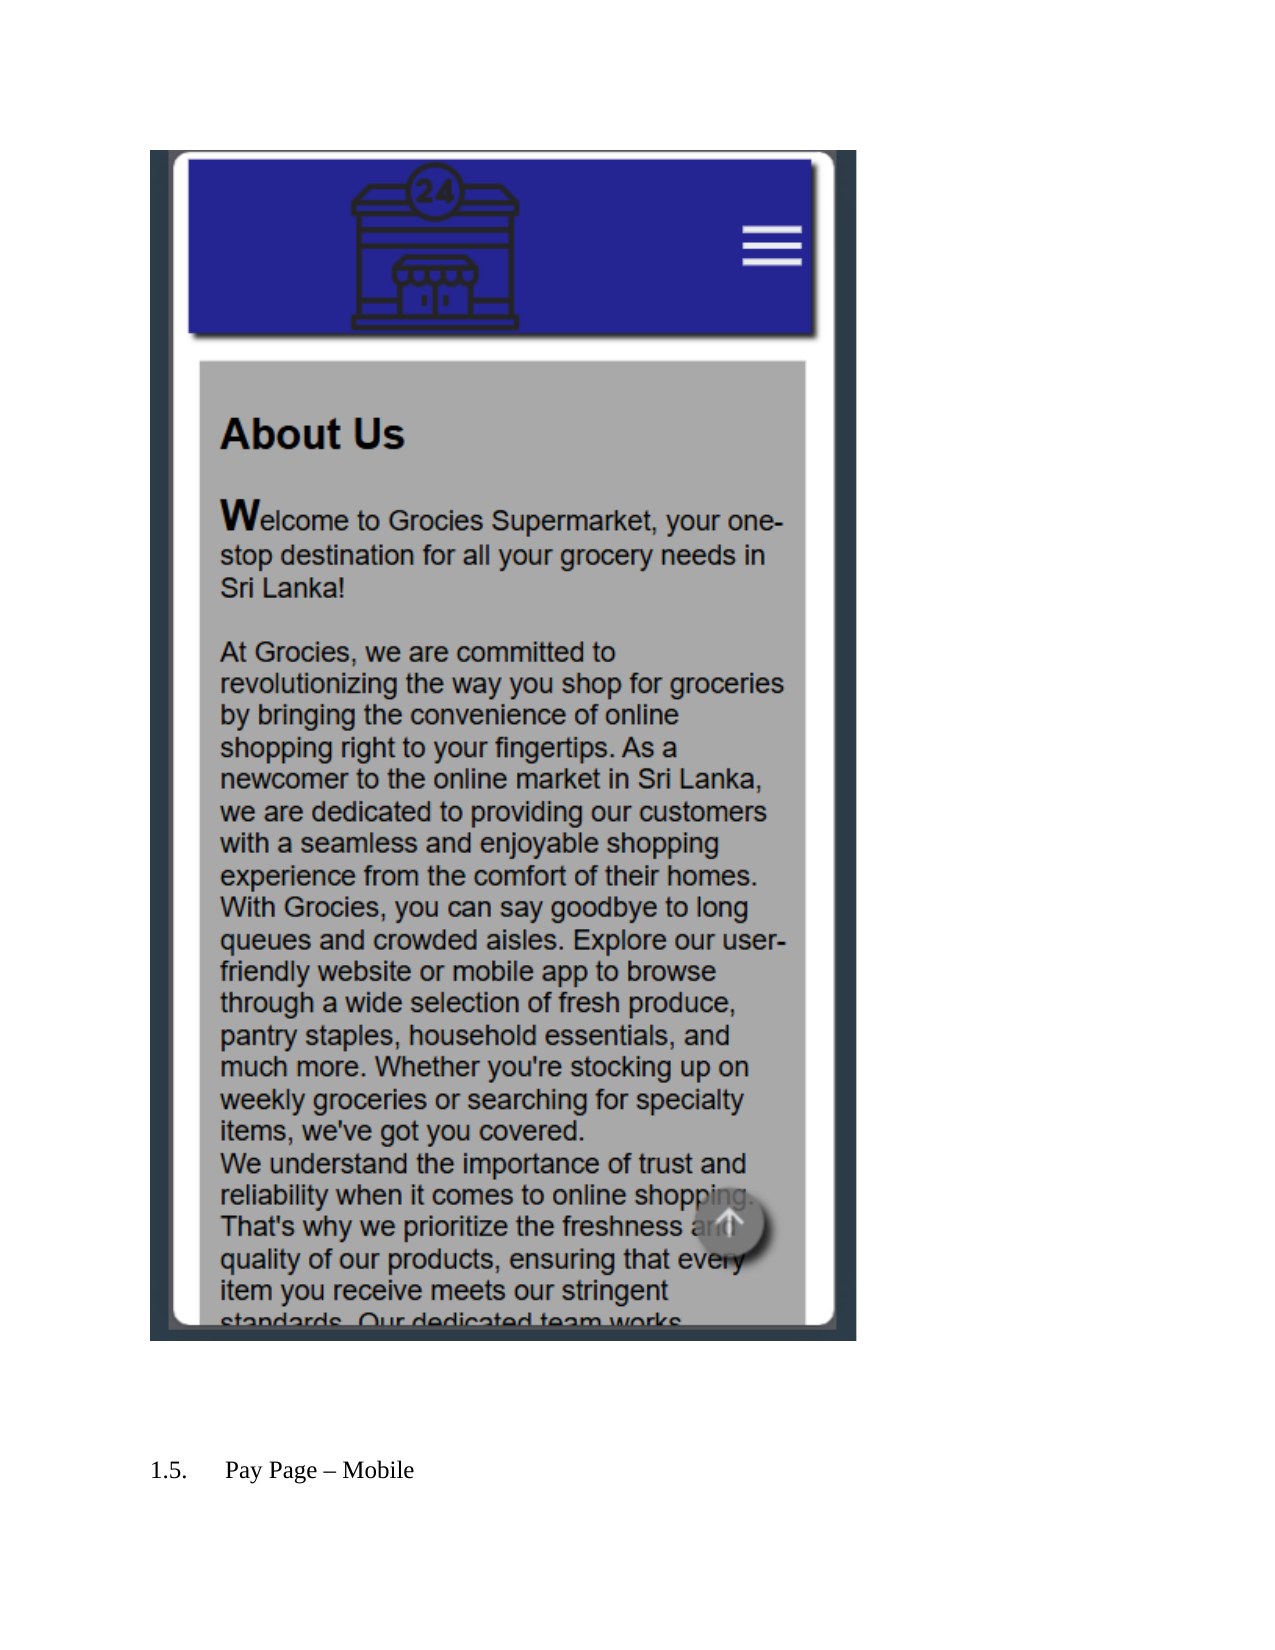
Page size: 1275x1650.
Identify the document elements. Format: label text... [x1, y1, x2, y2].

picture [150, 150, 857, 1341]
list Pay Page – Mobile [150, 1455, 1125, 1484]
